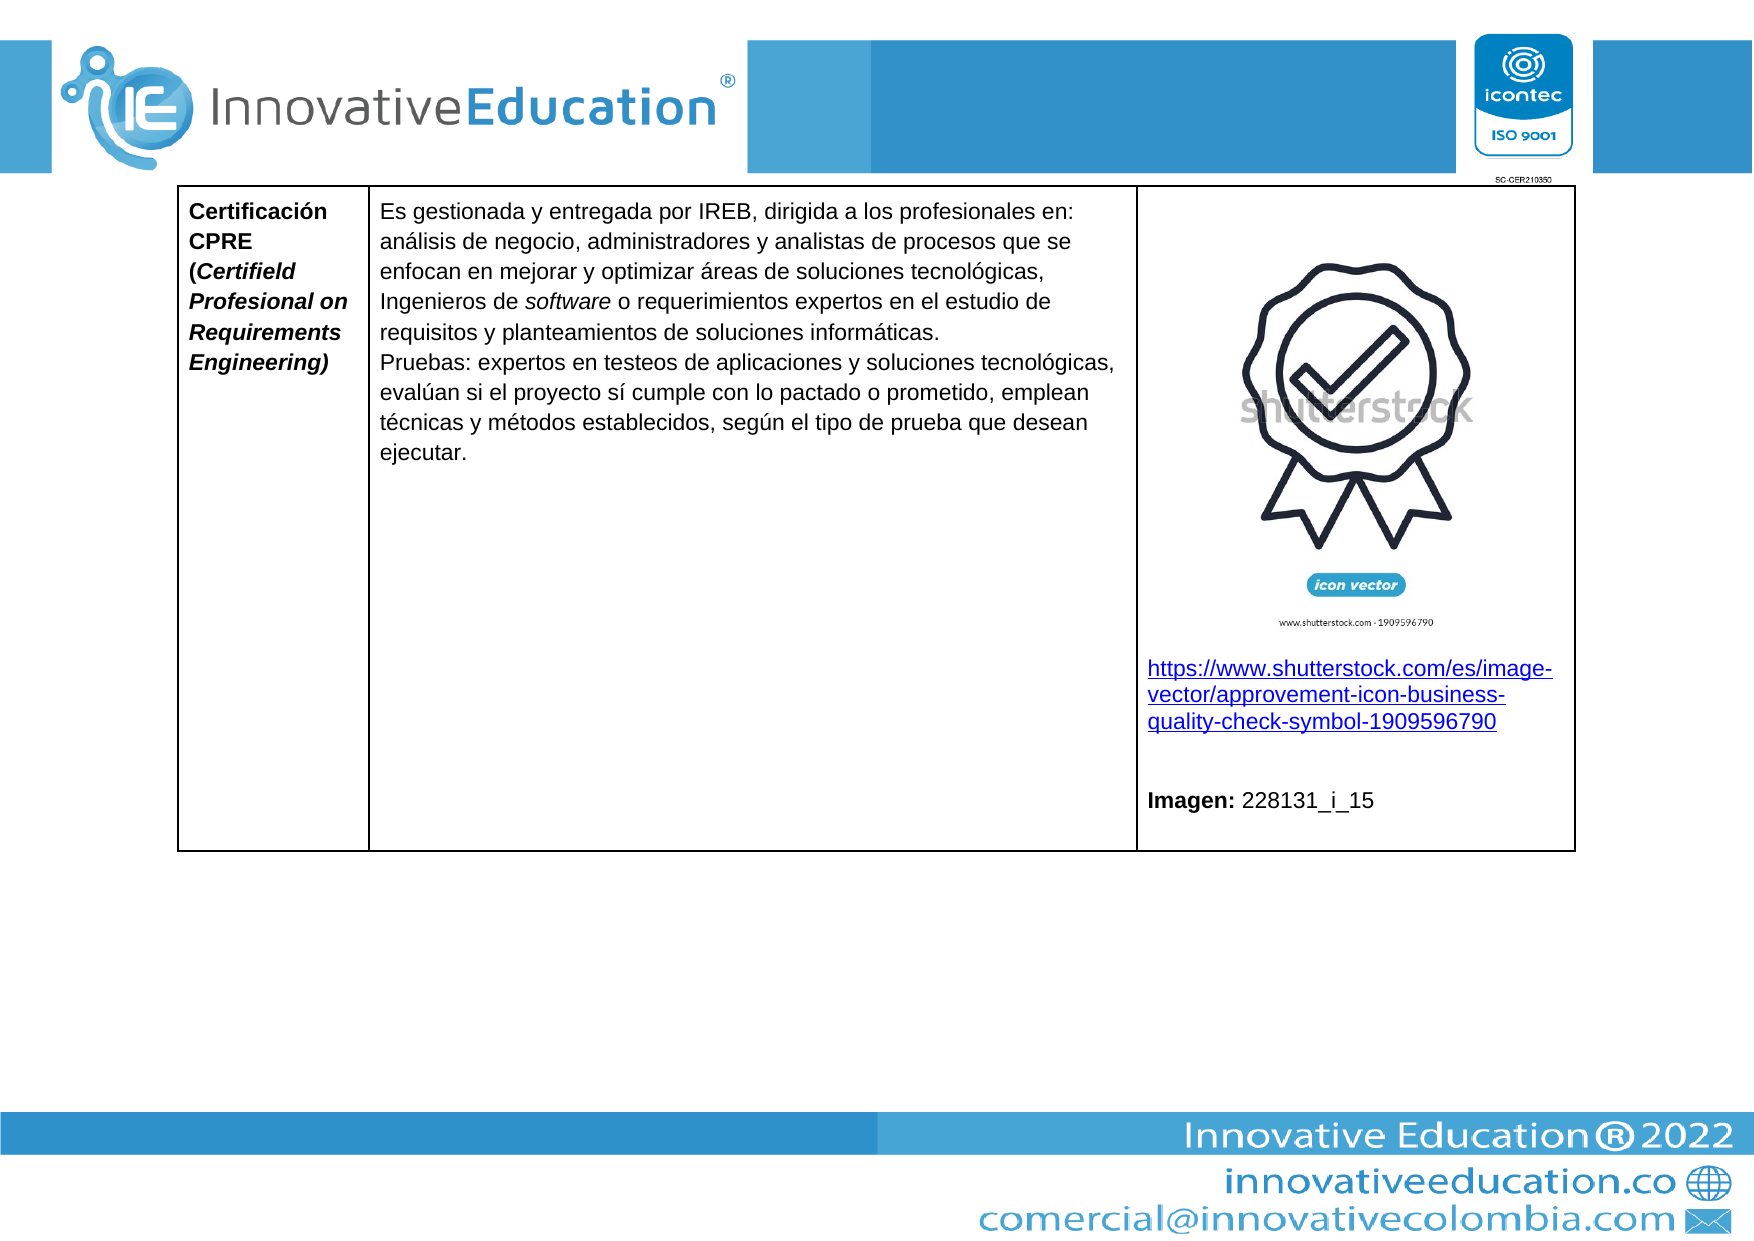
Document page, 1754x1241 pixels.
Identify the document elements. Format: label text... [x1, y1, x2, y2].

table_cell https://www.shutterstock.com/es/image-vector/approvement-icon-business-quality-check-symbol-1909596790 Imagen: 228131_i_15 [1138, 187, 1574, 850]
picture [1147, 197, 1565, 629]
picture [1593, 28, 1752, 186]
table_cell Es gestionada y entregada por IREB, dirigida a los profesionales en: análisis de negocio, administradores y analistas de procesos que se enfocan en mejorar y optimizar áreas de soluciones tecnológicas, Ingenieros de software o requerimientos expertos en el estudio de requisitos y planteamientos de soluciones informáticas. Pruebas: expertos en testeos de aplicaciones y soluciones tecnológicas, evalúan si el proyecto sí cumple con lo pactado o prometido, emplean técnicas y métodos establecidos, según el tipo de prueba que desean ejecutar. [370, 187, 1136, 850]
picture [0, 1110, 1754, 1240]
picture [1471, 32, 1576, 185]
table_cell Certificación CPRE (Certifield Profesional on Requirements Engineering) [179, 187, 368, 850]
picture [0, 28, 1456, 186]
